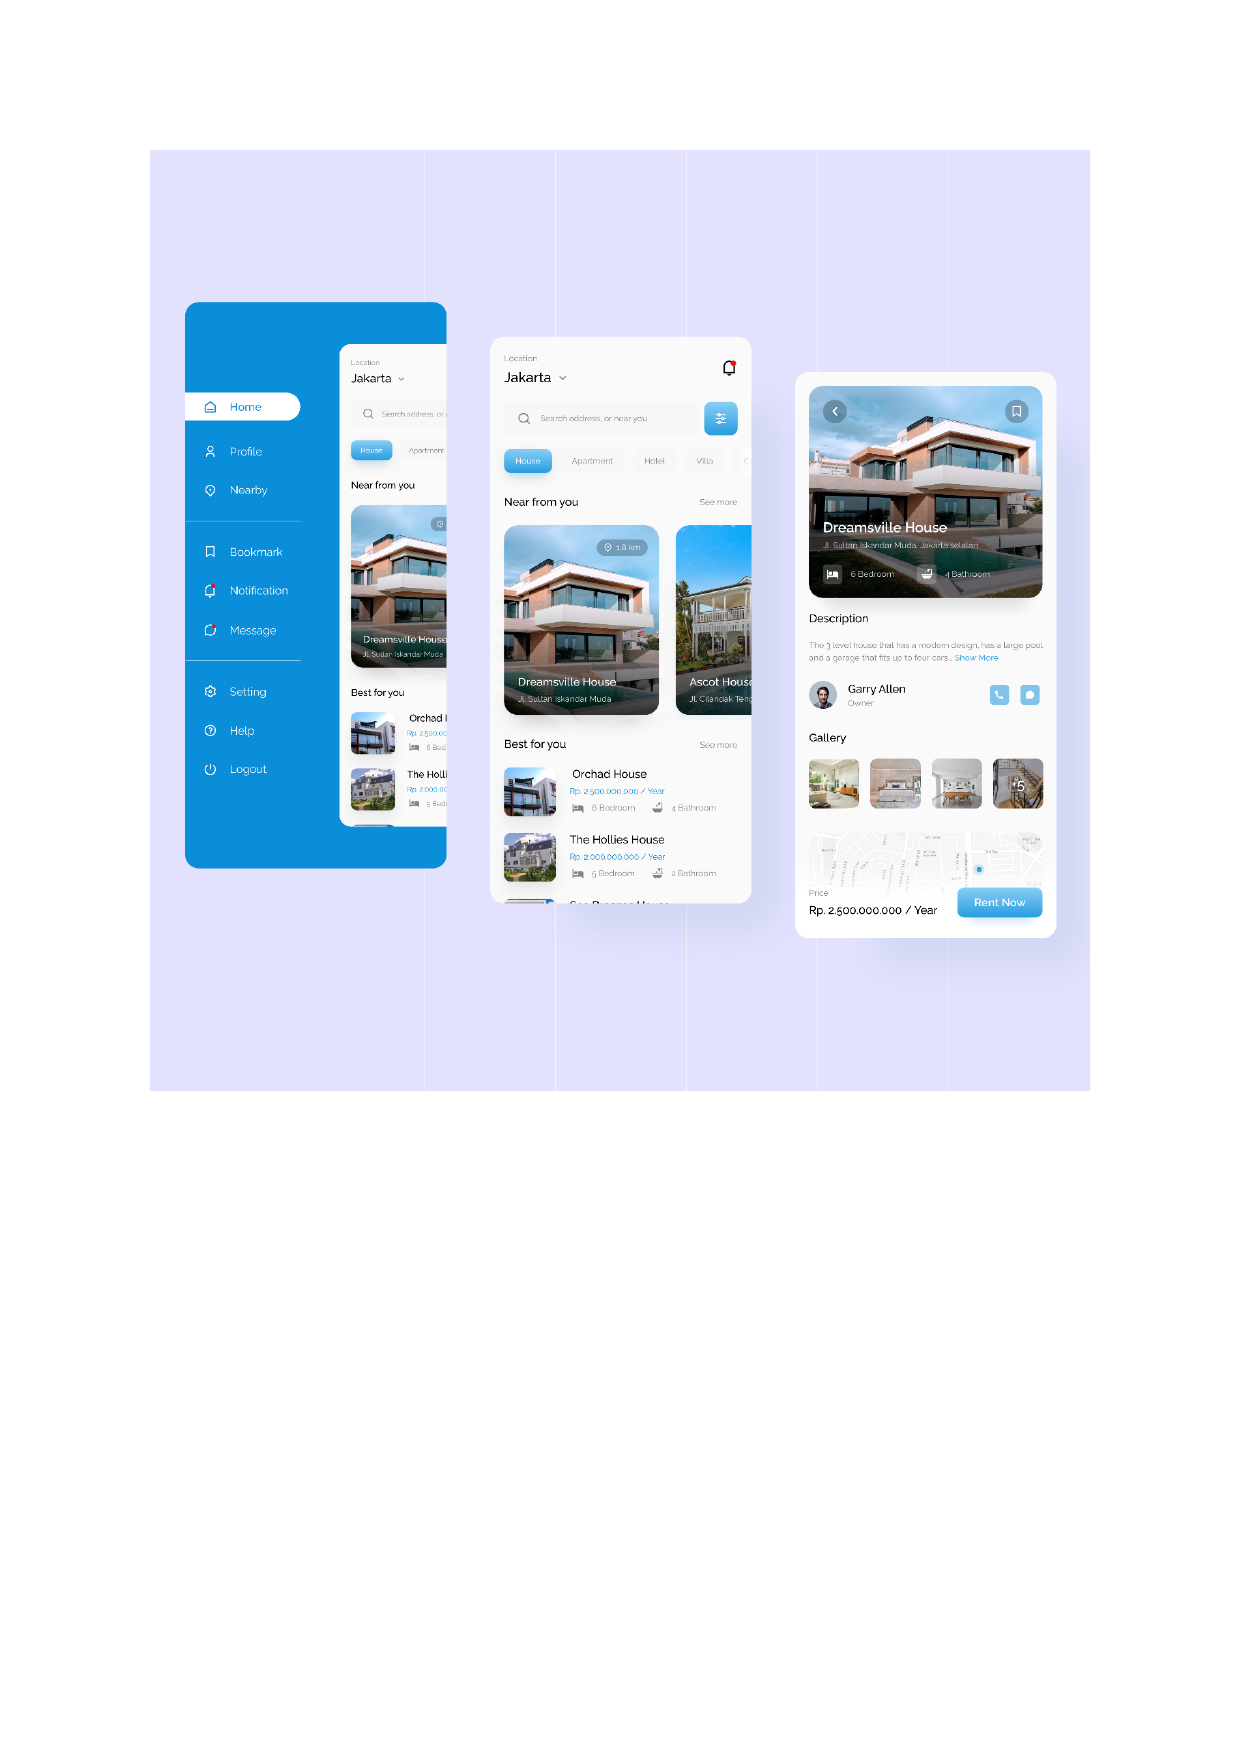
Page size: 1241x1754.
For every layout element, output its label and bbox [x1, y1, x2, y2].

picture [150, 150, 1091, 1091]
